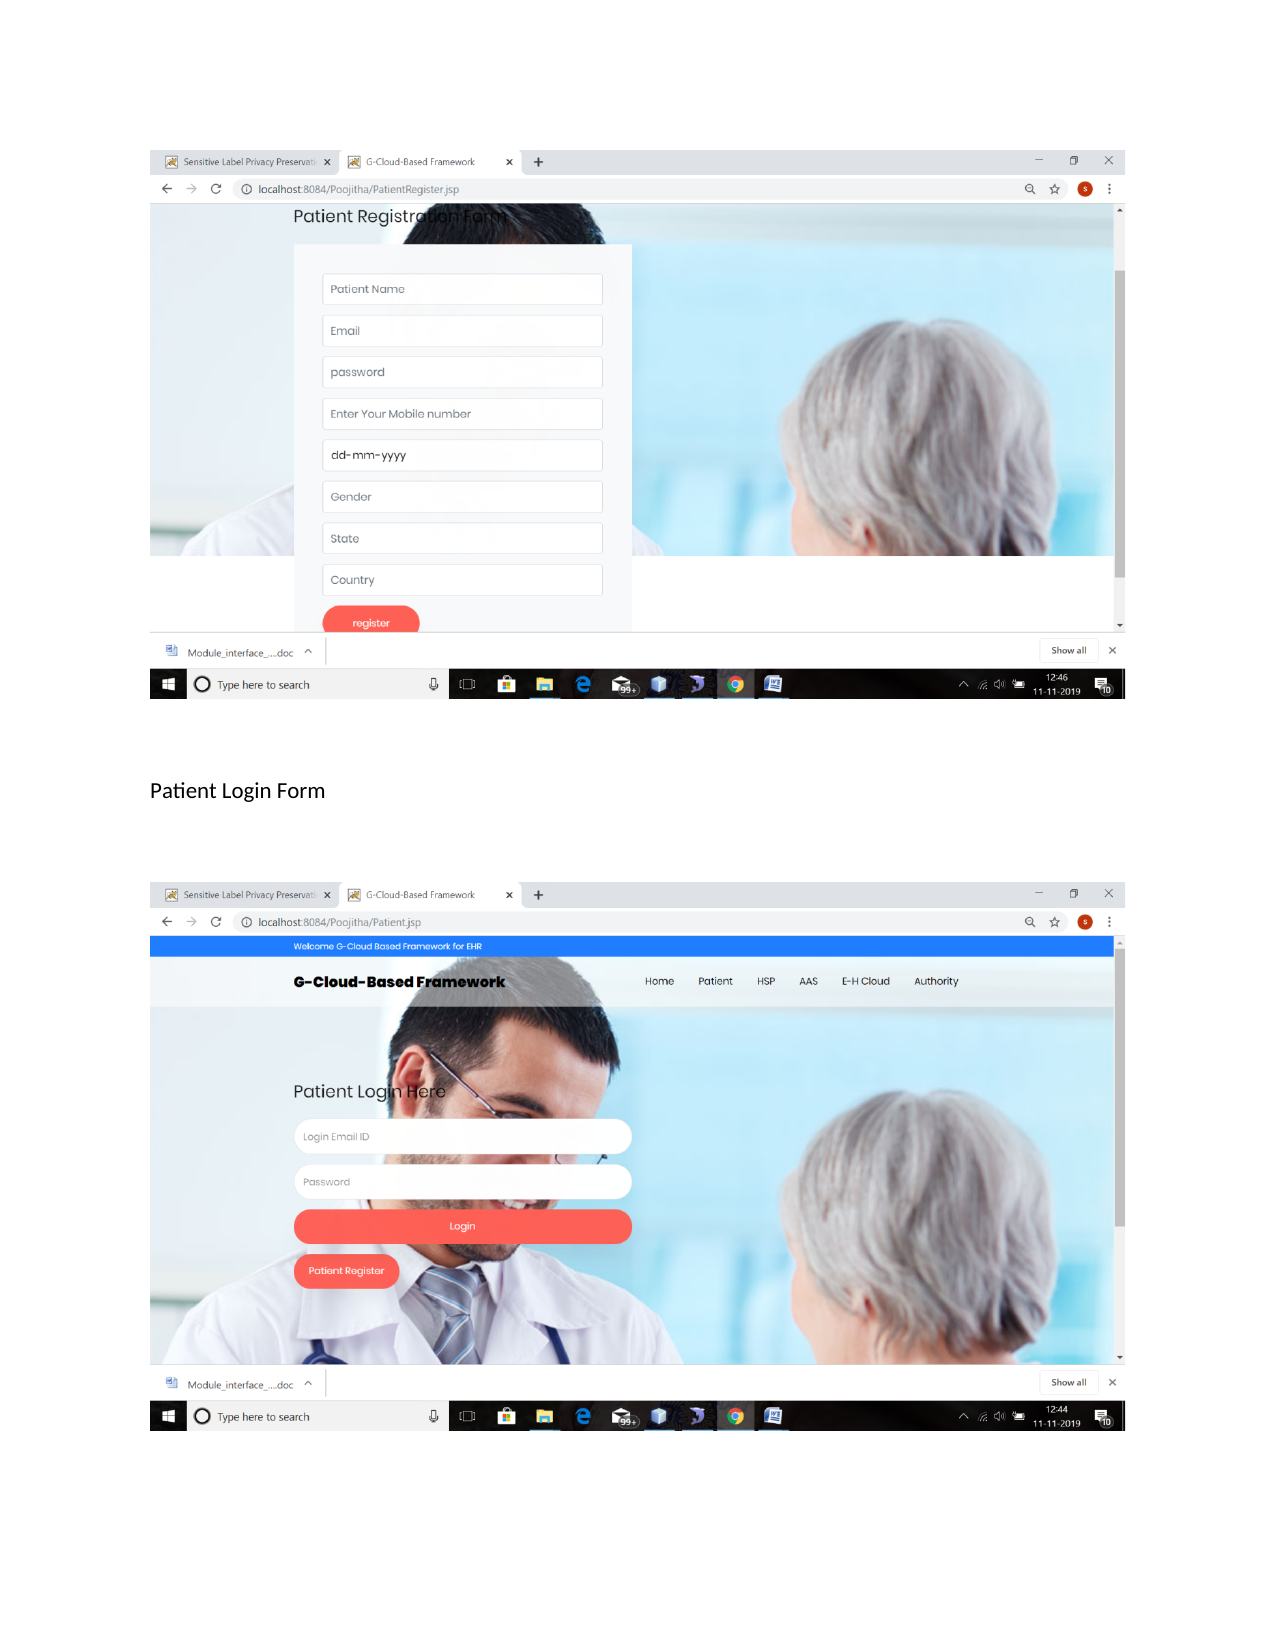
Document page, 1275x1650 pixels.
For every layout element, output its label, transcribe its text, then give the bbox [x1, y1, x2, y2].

text Patient Login Form [150, 776, 1125, 804]
picture [150, 882, 1125, 1431]
picture [150, 150, 1125, 699]
